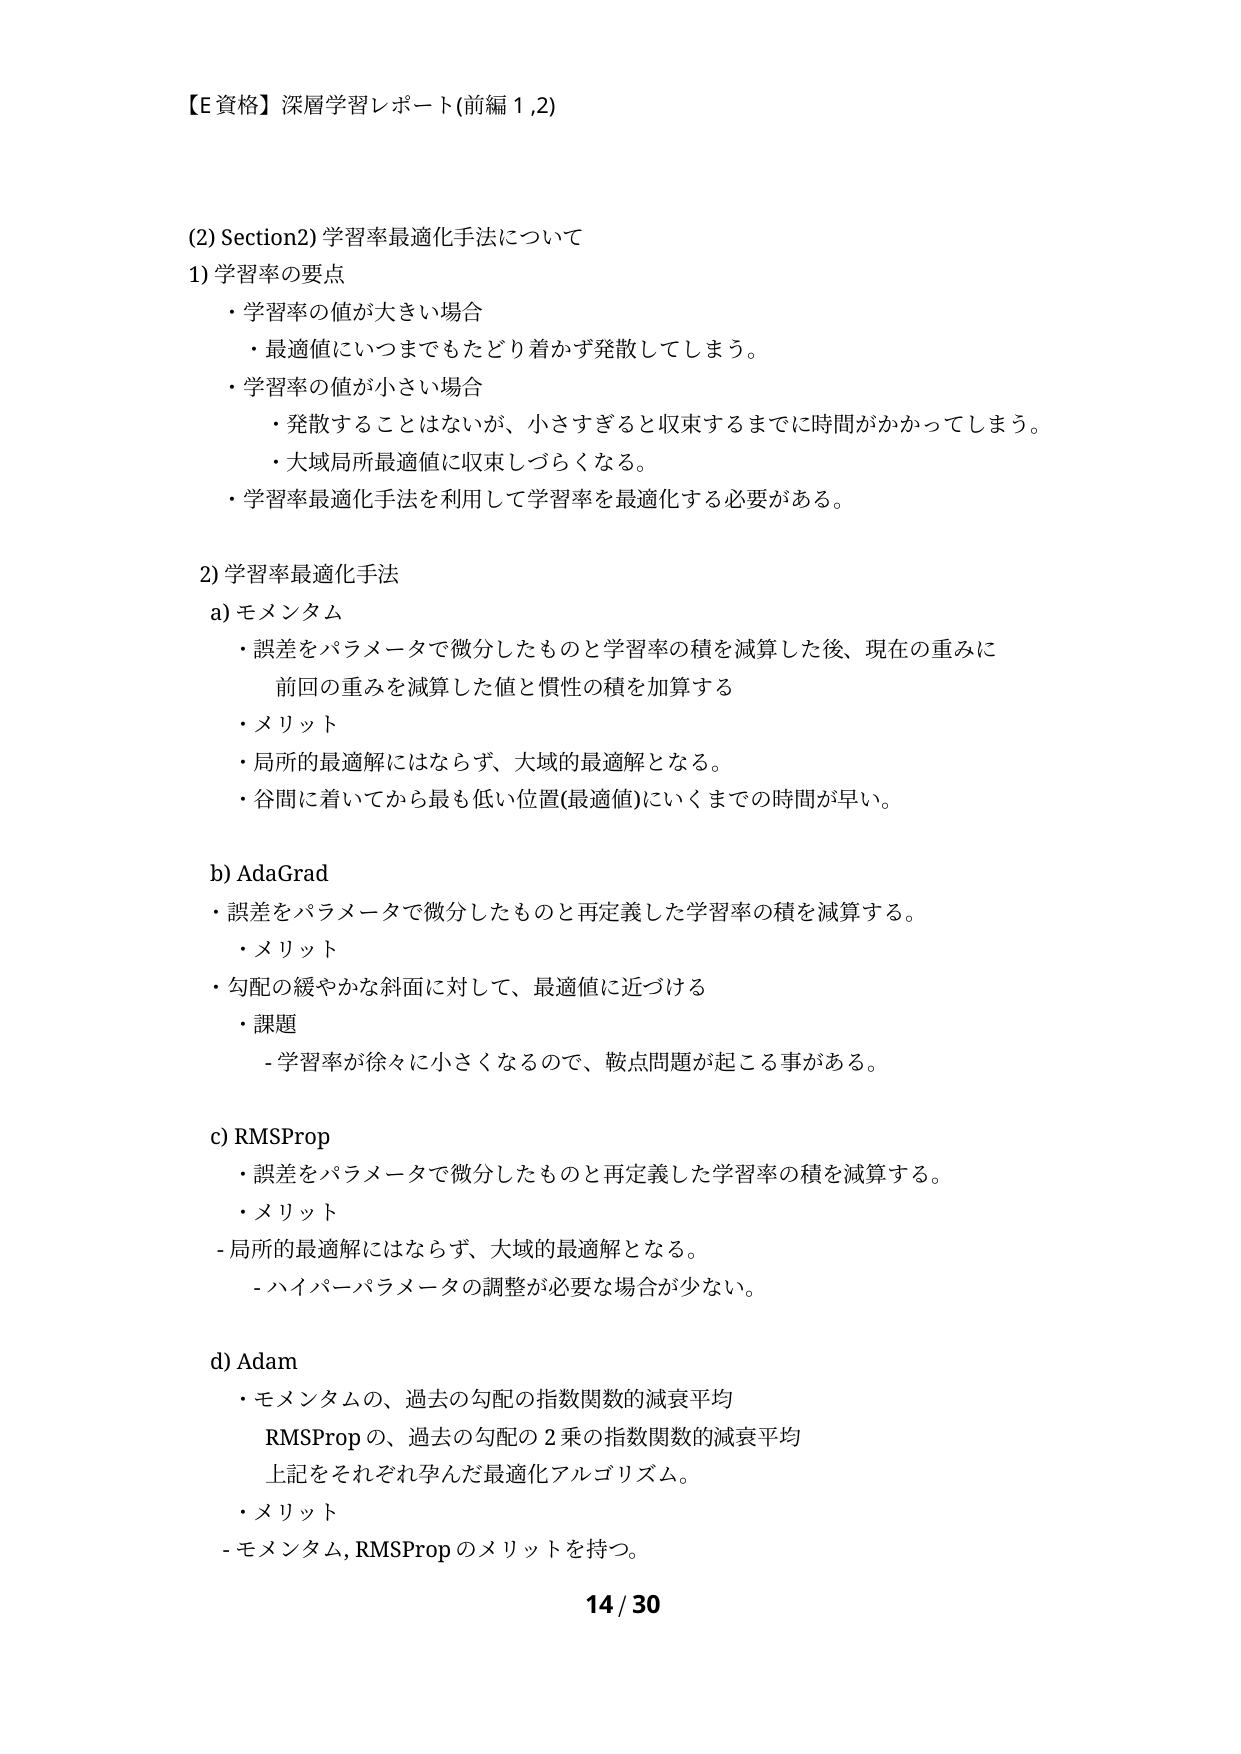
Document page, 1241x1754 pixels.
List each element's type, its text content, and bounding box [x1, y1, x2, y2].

text - モメンタム, RMSPropのメリットを持つ。 [177, 1529, 1063, 1567]
text ・誤差をパラメータで微分したものと学習率の積を減算した後、現在の重みに [177, 629, 1063, 667]
text ・メリット [177, 1492, 1063, 1529]
text ・誤差をパラメータで微分したものと再定義した学習率の積を減算する。 [177, 892, 1063, 929]
text ・学習率の値が大きい場合 [221, 292, 1063, 329]
text ・勾配の緩やかな斜面に対して、最適値に近づける [177, 967, 1063, 1004]
text ・誤差をパラメータで微分したものと再定義した学習率の積を減算する。 [177, 1154, 1063, 1192]
text - ハイパーパラメータの調整が必要な場合が少ない。 [177, 1267, 1063, 1304]
text ・最適値にいつまでもたどり着かず発散してしまう。 [221, 329, 1063, 367]
text a) モメンタム [177, 592, 1063, 629]
text - 学習率が徐々に小さくなるので、鞍点問題が起こる事がある。 [177, 1042, 1063, 1079]
text 2) 学習率最適化手法 [199, 554, 1063, 592]
text d) Adam [177, 1342, 1063, 1379]
text 1) 学習率の要点 [177, 254, 1063, 292]
text 上記をそれぞれ孕んだ最適化アルゴリズム。 [177, 1454, 1063, 1492]
text ・モメンタムの、過去の勾配の指数関数的減衰平均 [177, 1379, 1063, 1417]
text ・学習率の値が小さい場合 [177, 367, 1063, 404]
text - 局所的最適解にはならず、大域的最適解となる。 [177, 1229, 1063, 1267]
text ・大域局所最適値に収束しづらくなる。 [221, 442, 1063, 479]
text ・メリット [177, 704, 1063, 742]
text ・局所的最適解にはならず、大域的最適解となる。 [177, 742, 1063, 779]
text ・メリット [177, 929, 1063, 967]
text (2) Section2) 学習率最適化手法について [177, 217, 1063, 254]
text ・発散することはないが、小さすぎると収束するまでに時間がかかってしまう。 [221, 404, 1063, 442]
text ・谷間に着いてから最も低い位置(最適値)にいくまでの時間が早い。 [177, 779, 1063, 817]
text ・学習率最適化手法を利用して学習率を最適化する必要がある。 [221, 479, 1063, 517]
text 前回の重みを減算した値と慣性の積を加算する [177, 667, 1063, 704]
text ・課題 [177, 1004, 1063, 1042]
text ・メリット [177, 1192, 1063, 1229]
text c) RMSProp [177, 1117, 1063, 1154]
text RMSPropの、過去の勾配の2乗の指数関数的減衰平均 [177, 1417, 1063, 1454]
text b) AdaGrad [177, 854, 1063, 892]
